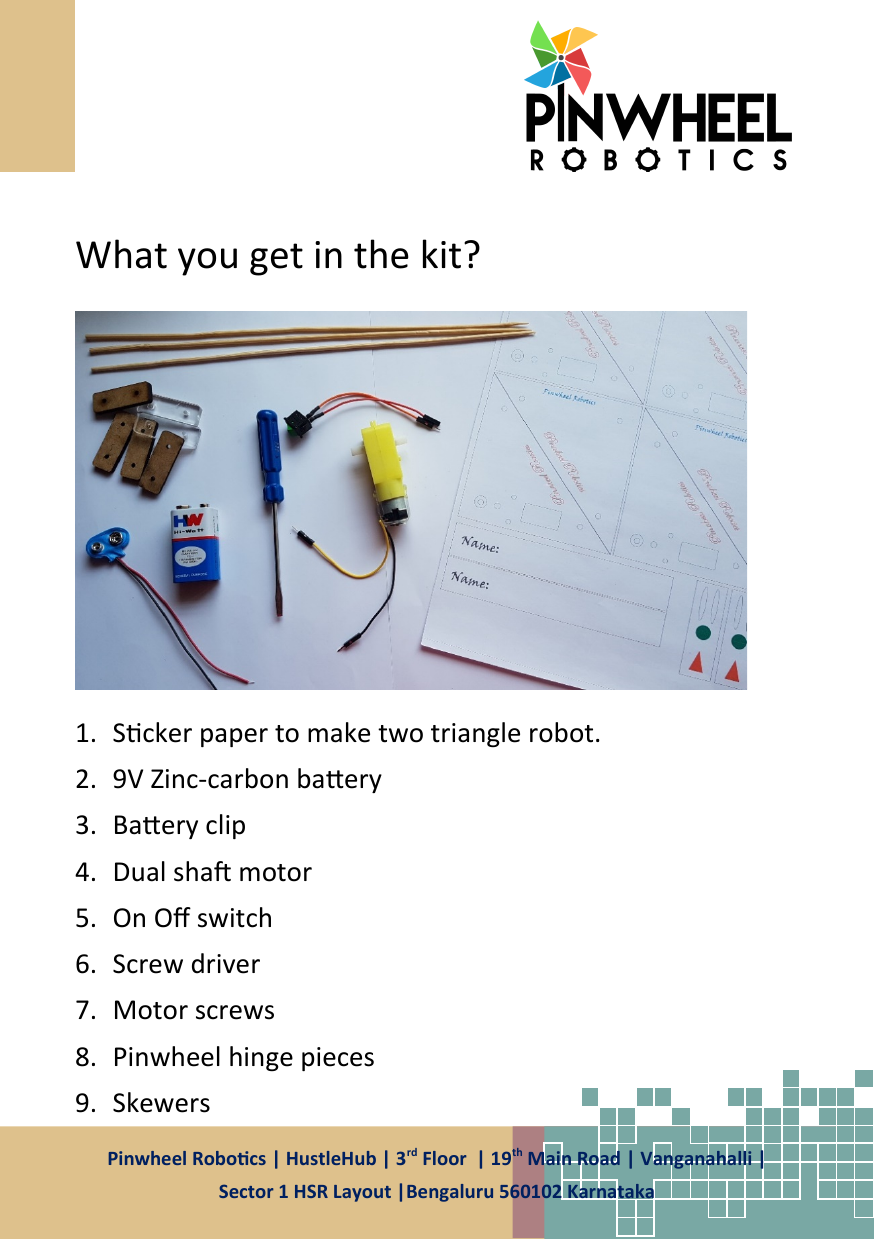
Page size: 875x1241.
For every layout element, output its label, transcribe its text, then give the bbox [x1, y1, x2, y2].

list Motor screws [75, 991, 799, 1027]
list 9V Zinc-carbon battery [75, 760, 799, 796]
list Pinwheel hinge pieces [75, 1038, 799, 1073]
list Screw driver [75, 945, 799, 981]
list Dual shaft motor [75, 853, 799, 888]
list Sticker paper to make two triangle robot. [75, 714, 799, 749]
text What you get in the kit? [75, 228, 799, 279]
picture [75, 311, 748, 690]
list On Off switch [75, 899, 799, 934]
picture [516, 15, 800, 192]
list Battery clip [75, 806, 799, 842]
list Skewers [75, 1084, 799, 1119]
